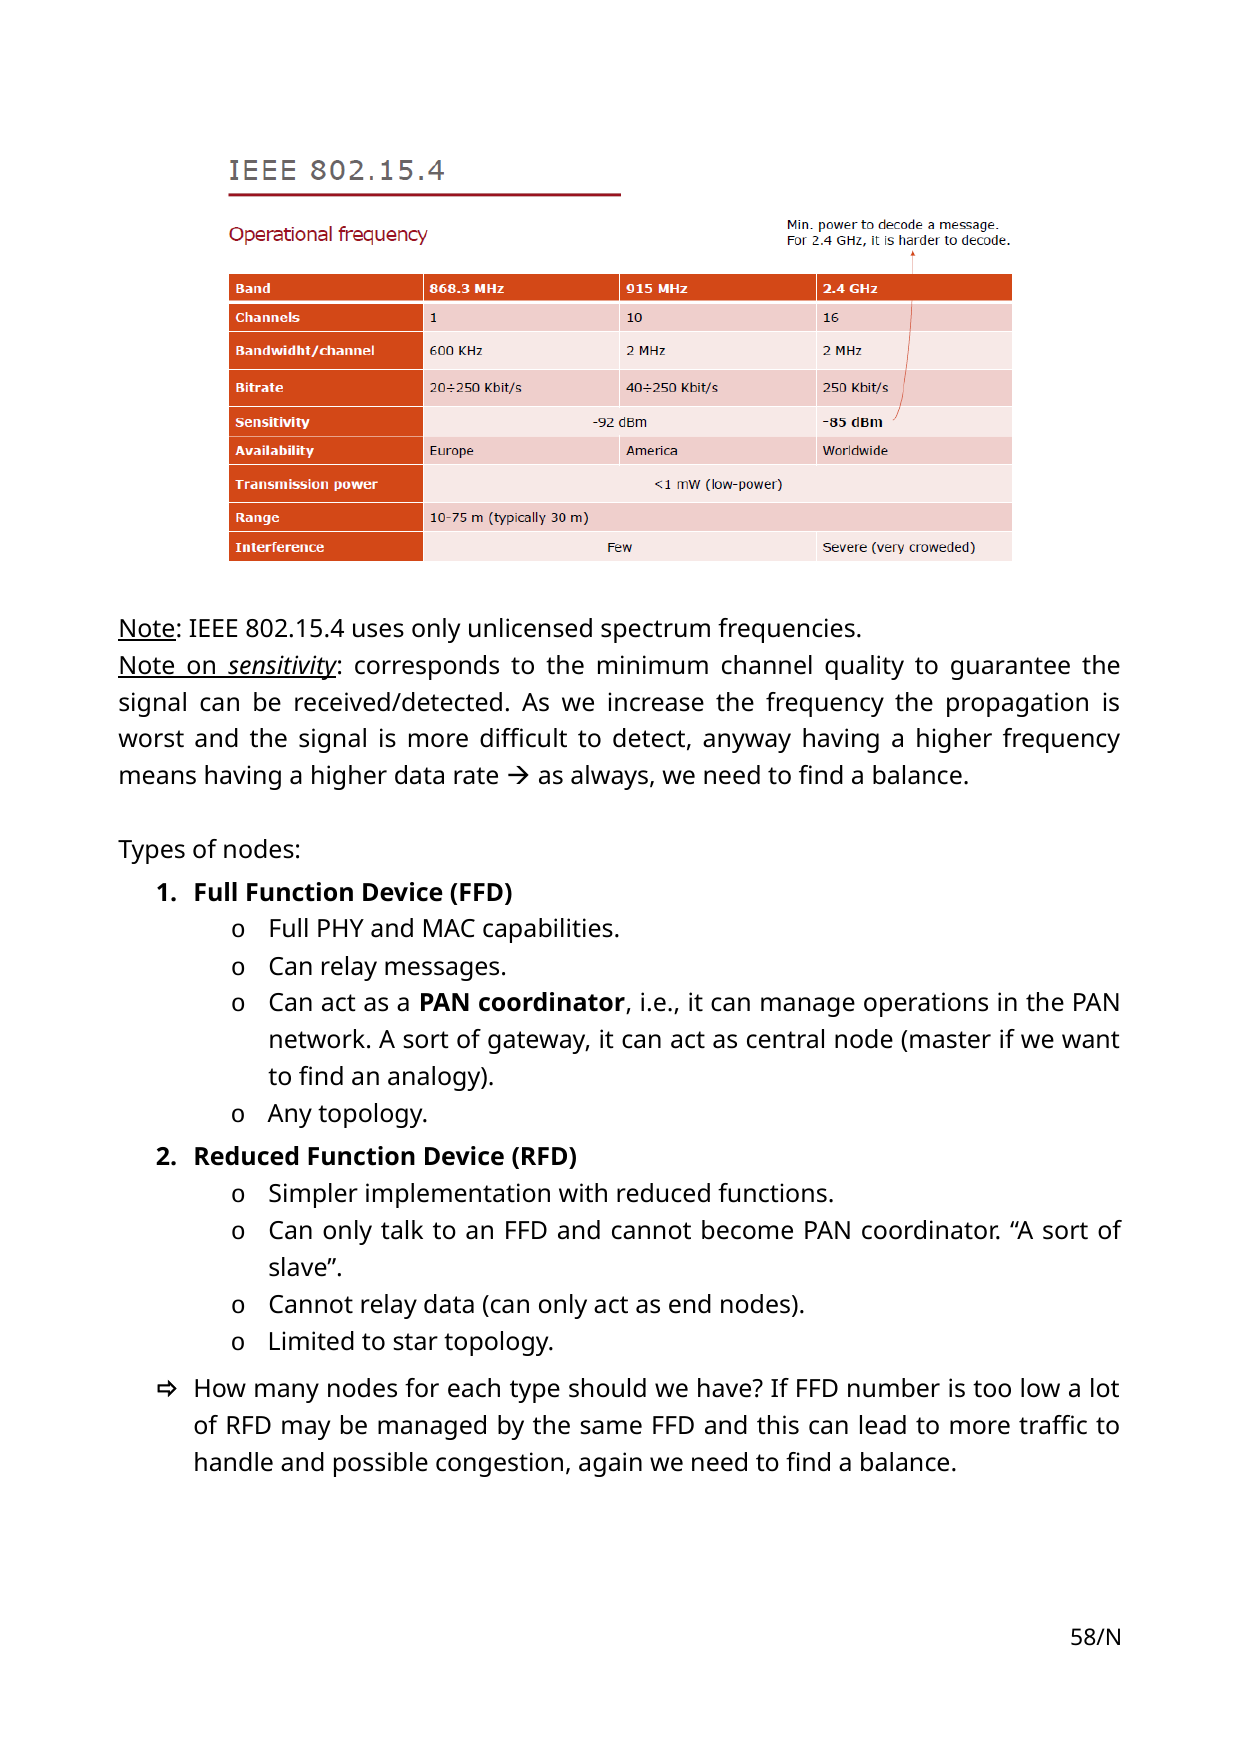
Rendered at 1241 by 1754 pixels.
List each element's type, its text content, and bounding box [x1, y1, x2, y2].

list Simpler implementation with reduced functions. [231, 1176, 1122, 1210]
list Can only talk to an FFD and cannot become PAN coordinator. “A sort of slave”. [231, 1213, 1122, 1284]
text Types of nodes: [118, 831, 1122, 865]
text Note on sensitivity: corresponds to the minimum channel quality to guarantee the signal can be received/detected. As we increase the frequency the propagation is worst and the signal is more difficult to detect, anyway having a higher frequency means having a higher data rate as always, we need to find a balance. [118, 647, 1122, 792]
picture [220, 147, 1020, 572]
list Limited to star topology. [230, 1323, 1122, 1358]
list Any topology. [230, 1096, 1122, 1130]
text Note: IEEE 802.15.4 uses only unlicensed spectrum frequencies. [118, 611, 1122, 645]
list Cannot relay data (can only act as end nodes). [231, 1286, 1122, 1321]
list How many nodes for each type should we have? If FFD number is too low a lot of RFD may be managed by the same FFD and this can lead to more traffic to handle and possible congestion, again we need to find a balance. [156, 1371, 1122, 1478]
list Reduced Function Device (RFD) [156, 1139, 1122, 1173]
list Full Function Device (FFD) [156, 874, 1122, 908]
list Full PHY and MAC capabilities. [231, 911, 1122, 945]
list Can act as a PAN coordinator, i.e., it can manage operations in the PAN network. A sort of gateway, it can act as central node (master if we want to find an analogy). [231, 985, 1122, 1093]
list Can relay messages. [231, 948, 1122, 982]
